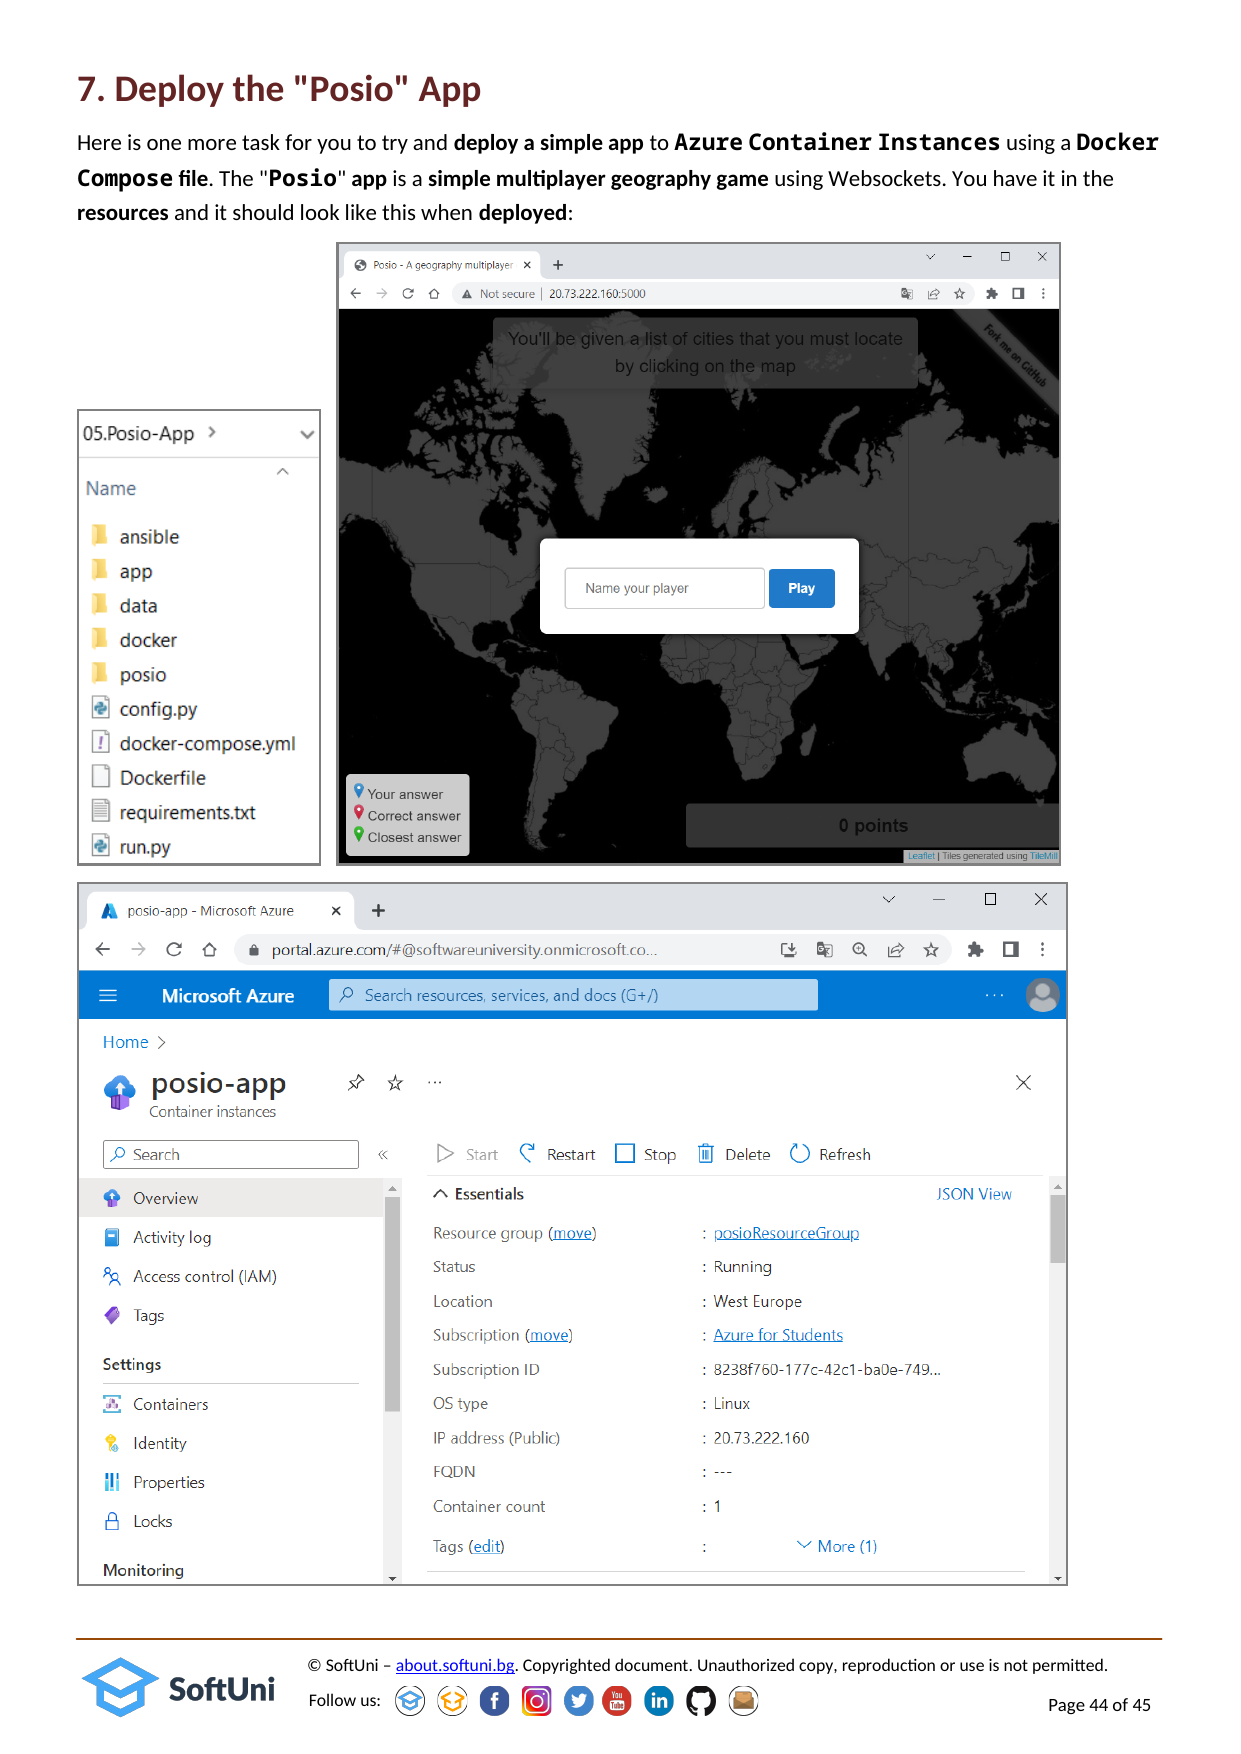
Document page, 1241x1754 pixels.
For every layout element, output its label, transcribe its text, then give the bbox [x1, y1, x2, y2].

picture [75, 1651, 281, 1723]
picture [728, 1686, 759, 1716]
picture [339, 244, 1059, 863]
picture [644, 1686, 651, 1694]
picture [602, 1686, 632, 1716]
picture [686, 1686, 716, 1716]
text Here is one more task for you to try and deploy a simple app to Azure Container Instances using a Docker Compose file. The "Posio" app is a simple multiplayer geography game using Websockets. You have it in the resources and it should look like this when deployed: [77, 126, 1163, 226]
picture [79, 411, 319, 863]
picture [479, 1686, 510, 1716]
picture [79, 884, 1066, 1584]
picture [395, 1686, 425, 1716]
picture [522, 1686, 552, 1716]
picture [658, 1698, 667, 1707]
picture [644, 1707, 653, 1716]
subtitle Deploy the "Posio" App [77, 65, 1163, 111]
picture [665, 1707, 674, 1716]
picture [437, 1686, 468, 1716]
picture [667, 1686, 674, 1694]
picture [564, 1686, 594, 1716]
